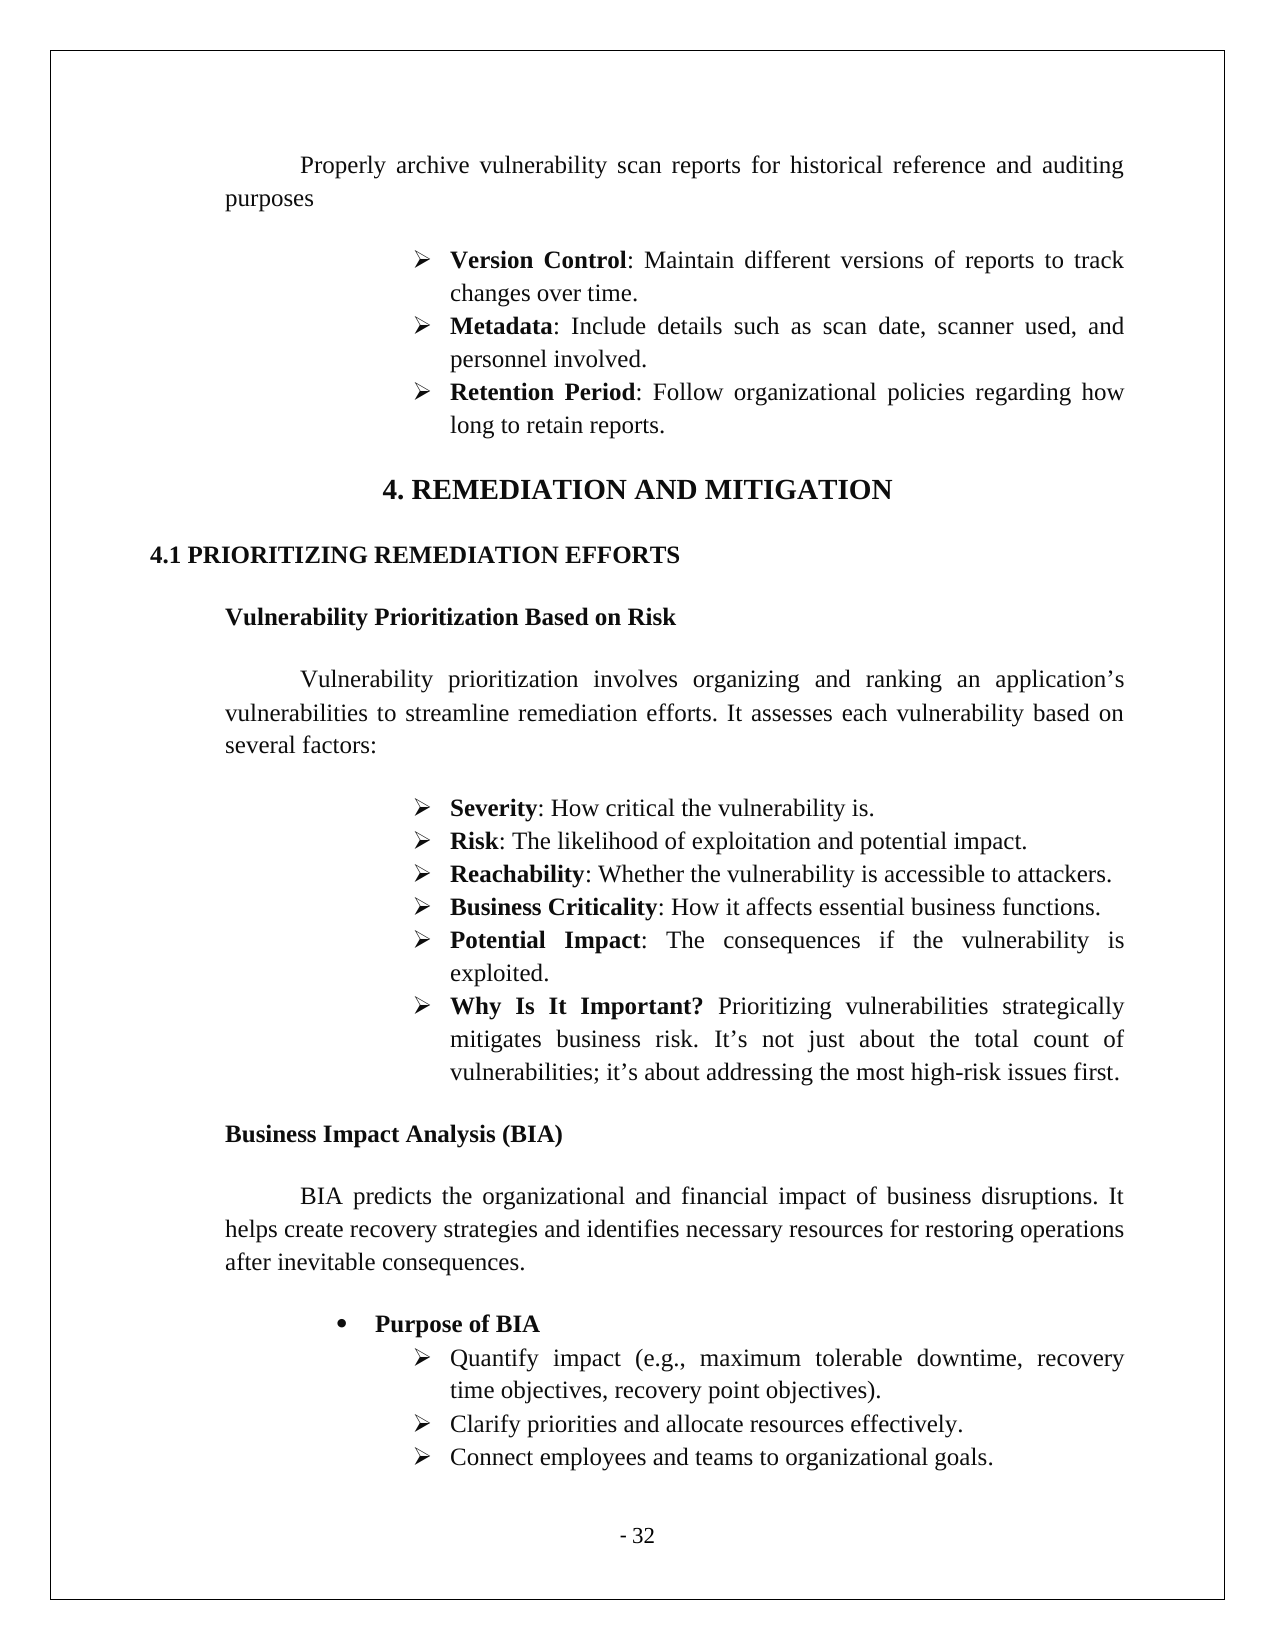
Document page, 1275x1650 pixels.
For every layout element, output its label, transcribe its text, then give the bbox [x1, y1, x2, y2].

list Version Control: Maintain different versions of reports to track changes over time. [412, 245, 1125, 307]
list Why Is It Important? Prioritizing vulnerabilities strategically mitigates business risk. It’s not just about the total count of vulnerabilities; it’s about addressing the most high-risk issues first. [412, 991, 1125, 1086]
list Risk: The likelihood of exploitation and potential impact. [412, 826, 1125, 854]
list Business Criticality: How it affects essential business functions. [412, 892, 1125, 921]
list Quantify impact (e.g., maximum tolerable downtime, recovery time objectives, recovery point objectives). [412, 1343, 1125, 1404]
text BIA predicts the organizational and financial impact of business disruptions. It helps create recovery strategies and identifies necessary resources for restoring operations after inevitable consequences. [225, 1181, 1125, 1276]
list Purpose of BIA [337, 1309, 1125, 1338]
list Clarify priorities and allocate resources effectively. [412, 1409, 1125, 1437]
list Reachability: Whether the vulnerability is accessible to attackers. [412, 859, 1125, 888]
list Metadata: Include details such as scan date, scanner used, and personnel involved. [412, 311, 1125, 373]
list Retention Period: Follow organizational policies regarding how long to retain reports. [412, 377, 1125, 439]
text Vulnerability Prioritization Based on Risk [150, 602, 1125, 631]
list Potential Impact: The consequences if the vulnerability is exploited. [412, 925, 1125, 987]
text 4.1 PRIORITIZING REMEDIATION EFFORTS [150, 540, 1125, 569]
text Vulnerability prioritization involves organizing and ranking an application’s vulnerabilities to streamline remediation efforts. It assesses each vulnerability based on several factors: [225, 664, 1125, 759]
text 4. REMEDIATION AND MITIGATION [150, 472, 1125, 506]
text Properly archive vulnerability scan reports for historical reference and auditing purposes [225, 150, 1125, 212]
text Business Impact Analysis (BIA) [150, 1119, 1125, 1148]
list Connect employees and teams to organizational goals. [412, 1442, 1125, 1470]
list Severity: How critical the vulnerability is. [412, 793, 1125, 822]
